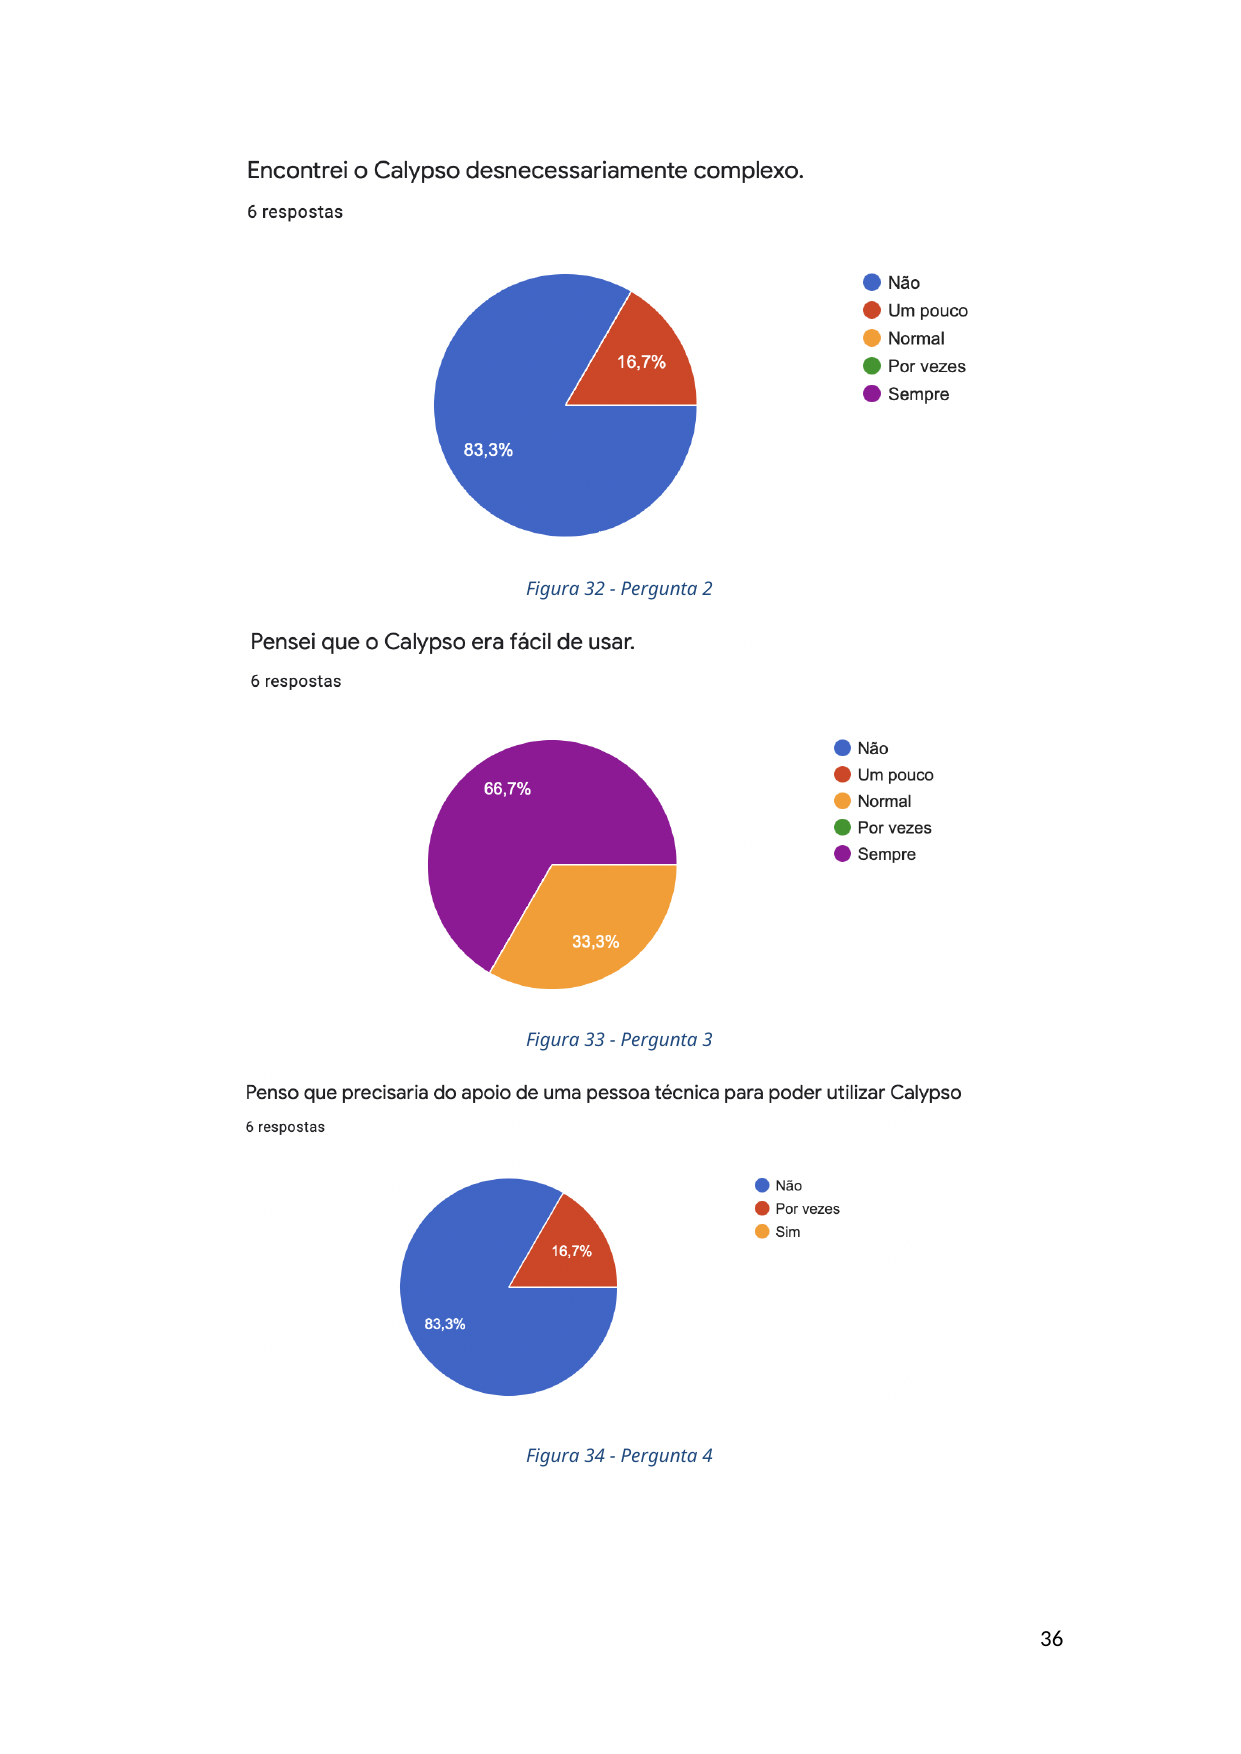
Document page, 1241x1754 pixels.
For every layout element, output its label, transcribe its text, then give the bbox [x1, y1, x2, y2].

text Figura 32 - Pergunta 2 [177, 575, 1063, 600]
text Figura 33 - Pergunta 3 [177, 1026, 1063, 1052]
picture [239, 621, 1002, 1002]
text Figura 34 - Pergunta 4 [177, 1443, 1063, 1468]
picture [238, 1072, 1002, 1418]
picture [238, 147, 1002, 550]
